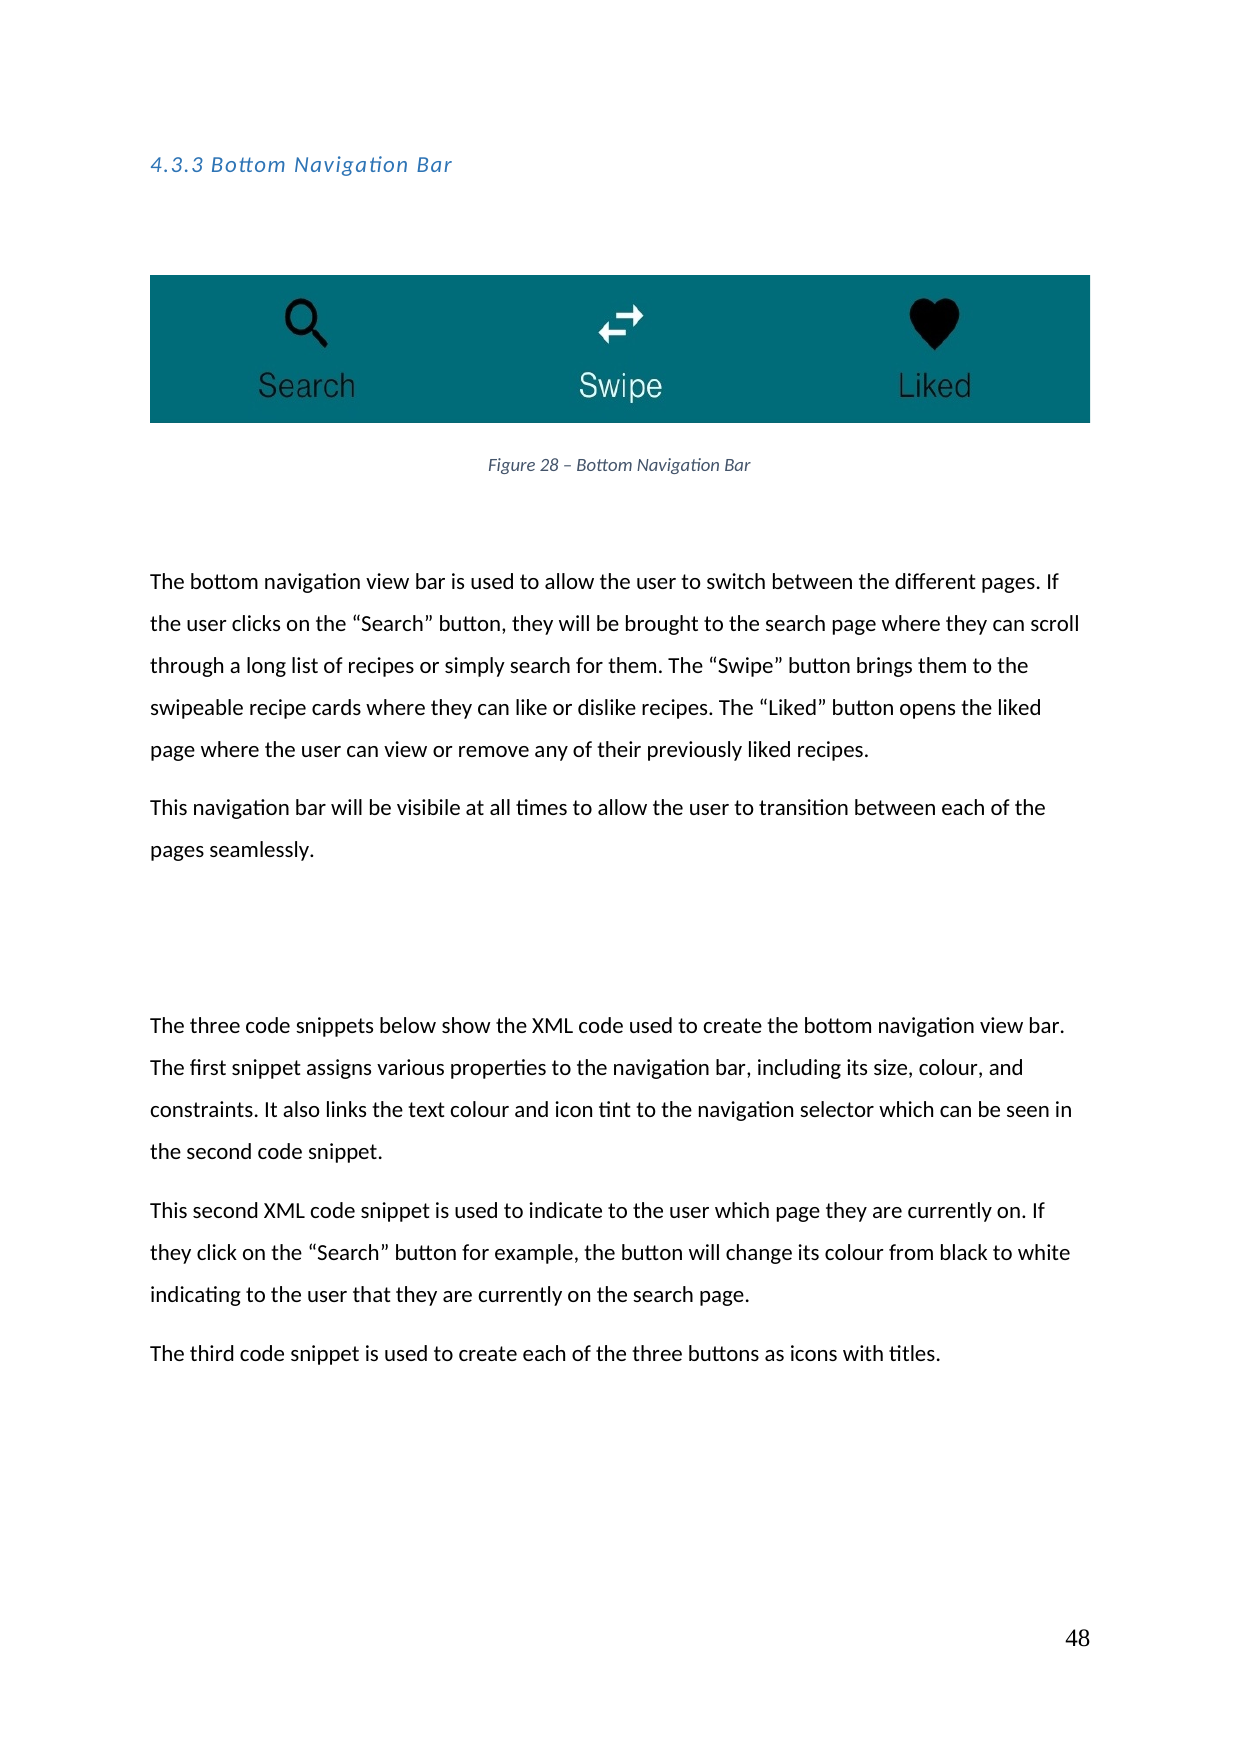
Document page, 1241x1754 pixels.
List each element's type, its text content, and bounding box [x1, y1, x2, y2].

text This navigation bar will be visibile at all times to allow the user to transition between each of the pages seamlessly. [150, 793, 1090, 863]
text The bottom navigation view bar is used to allow the user to switch between the different pages. If the user clicks on the “Search” button, they will be brought to the search page where they can scroll through a long list of recipes or simply search for them. The “Swipe” button brings them to the swipeable recipe cards where they can like or dislike recipes. The “Liked” button opens the liked page where the user can view or remove any of their previously liked recipes. [150, 567, 1090, 763]
text The three code snippets below show the XML code used to create the bottom navigation view bar. The first snippet assigns various properties to the navigation bar, including its size, colour, and constraints. It also links the text colour and icon tint to the navigation selector which can be seen in the second code snippet. [150, 1011, 1090, 1165]
text The third code snippet is used to create each of the three buttons as icons with titles. [150, 1339, 1090, 1367]
picture [150, 275, 1091, 423]
subtitle 4.3.3 Bottom Navigation Bar [150, 150, 1090, 178]
text Figure 28 – Bottom Navigation Bar [150, 453, 1090, 476]
text This second XML code snippet is used to indicate to the user which page they are currently on. If they click on the “Search” button for example, the button will change its colour from black to white indicating to the user that they are currently on the search page. [150, 1196, 1090, 1308]
